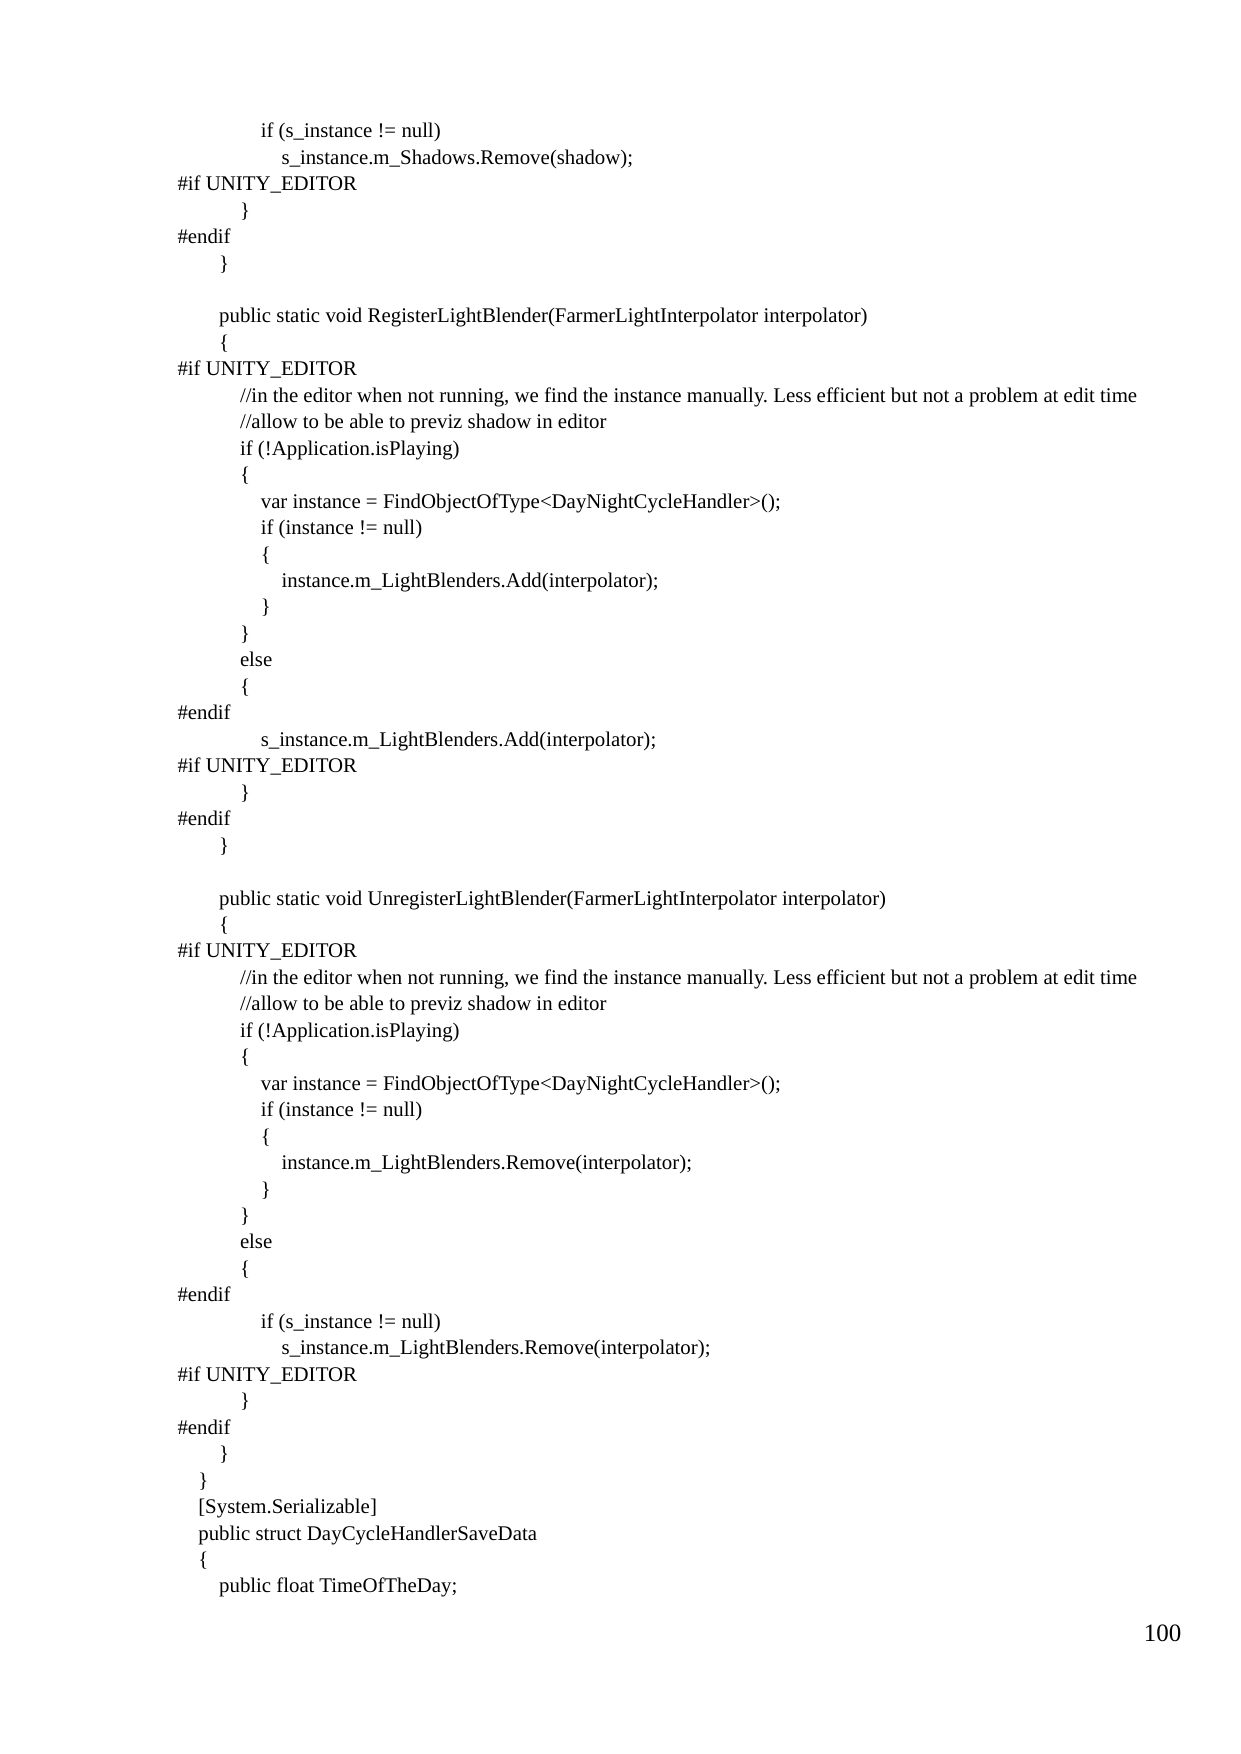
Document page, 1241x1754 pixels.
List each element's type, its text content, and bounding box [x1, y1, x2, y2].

text { [177, 674, 1181, 698]
text #if UNITY_EDITOR [177, 171, 1181, 195]
text //allow to be able to previz shadow in editor [177, 409, 1181, 433]
text #endif [177, 1282, 1181, 1306]
text else [177, 647, 1181, 671]
text if (s_instance != null) [177, 1309, 1181, 1333]
text //allow to be able to previz shadow in editor [177, 991, 1181, 1015]
text instance.m_LightBlenders.Add(interpolator); [177, 568, 1181, 592]
text s_instance.m_Shadows.Remove(shadow); [177, 144, 1181, 169]
text } [177, 1176, 1181, 1201]
text #endif [177, 806, 1181, 830]
text #if UNITY_EDITOR [177, 753, 1181, 777]
text } [177, 197, 1181, 222]
text } [177, 1388, 1181, 1412]
text { [177, 462, 1181, 486]
text #endif [177, 1414, 1181, 1439]
text } [177, 1467, 1181, 1492]
text public float TimeOfTheDay; [177, 1573, 1181, 1597]
text { [177, 541, 1181, 566]
text //in the editor when not running, we find the instance manually. Less efficient but not a problem at edit time [177, 383, 1181, 407]
text if (s_instance != null) [177, 118, 1181, 142]
text { [177, 330, 1181, 354]
text instance.m_LightBlenders.Remove(interpolator); [177, 1150, 1181, 1174]
text } [177, 250, 1181, 274]
text { [177, 1256, 1181, 1280]
text [System.Serializable] [177, 1494, 1181, 1518]
text public static void UnregisterLightBlender(FarmerLightInterpolator interpolator) [177, 885, 1181, 909]
text } [177, 1441, 1181, 1465]
text { [177, 1547, 1181, 1571]
text var instance = FindObjectOfType<DayNightCycleHandler>(); [177, 488, 1181, 513]
text s_instance.m_LightBlenders.Remove(interpolator); [177, 1335, 1181, 1359]
text #if UNITY_EDITOR [177, 938, 1181, 962]
text s_instance.m_LightBlenders.Add(interpolator); [177, 727, 1181, 751]
text { [177, 912, 1181, 936]
text if (instance != null) [177, 515, 1181, 539]
text //in the editor when not running, we find the instance manually. Less efficient but not a problem at edit time [177, 965, 1181, 989]
text } [177, 1203, 1181, 1227]
text } [177, 594, 1181, 618]
text public static void RegisterLightBlender(FarmerLightInterpolator interpolator) [177, 303, 1181, 327]
text #if UNITY_EDITOR [177, 356, 1181, 380]
text #endif [177, 224, 1181, 248]
text #if UNITY_EDITOR [177, 1362, 1181, 1386]
text var instance = FindObjectOfType<DayNightCycleHandler>(); [177, 1071, 1181, 1095]
text else [177, 1229, 1181, 1253]
text } [177, 832, 1181, 857]
text if (!Application.isPlaying) [177, 436, 1181, 460]
text } [177, 621, 1181, 645]
text { [177, 1123, 1181, 1148]
text #endif [177, 700, 1181, 724]
text if (instance != null) [177, 1097, 1181, 1121]
text if (!Application.isPlaying) [177, 1018, 1181, 1042]
text public struct DayCycleHandlerSaveData [177, 1520, 1181, 1544]
text { [177, 1044, 1181, 1068]
text } [177, 779, 1181, 804]
